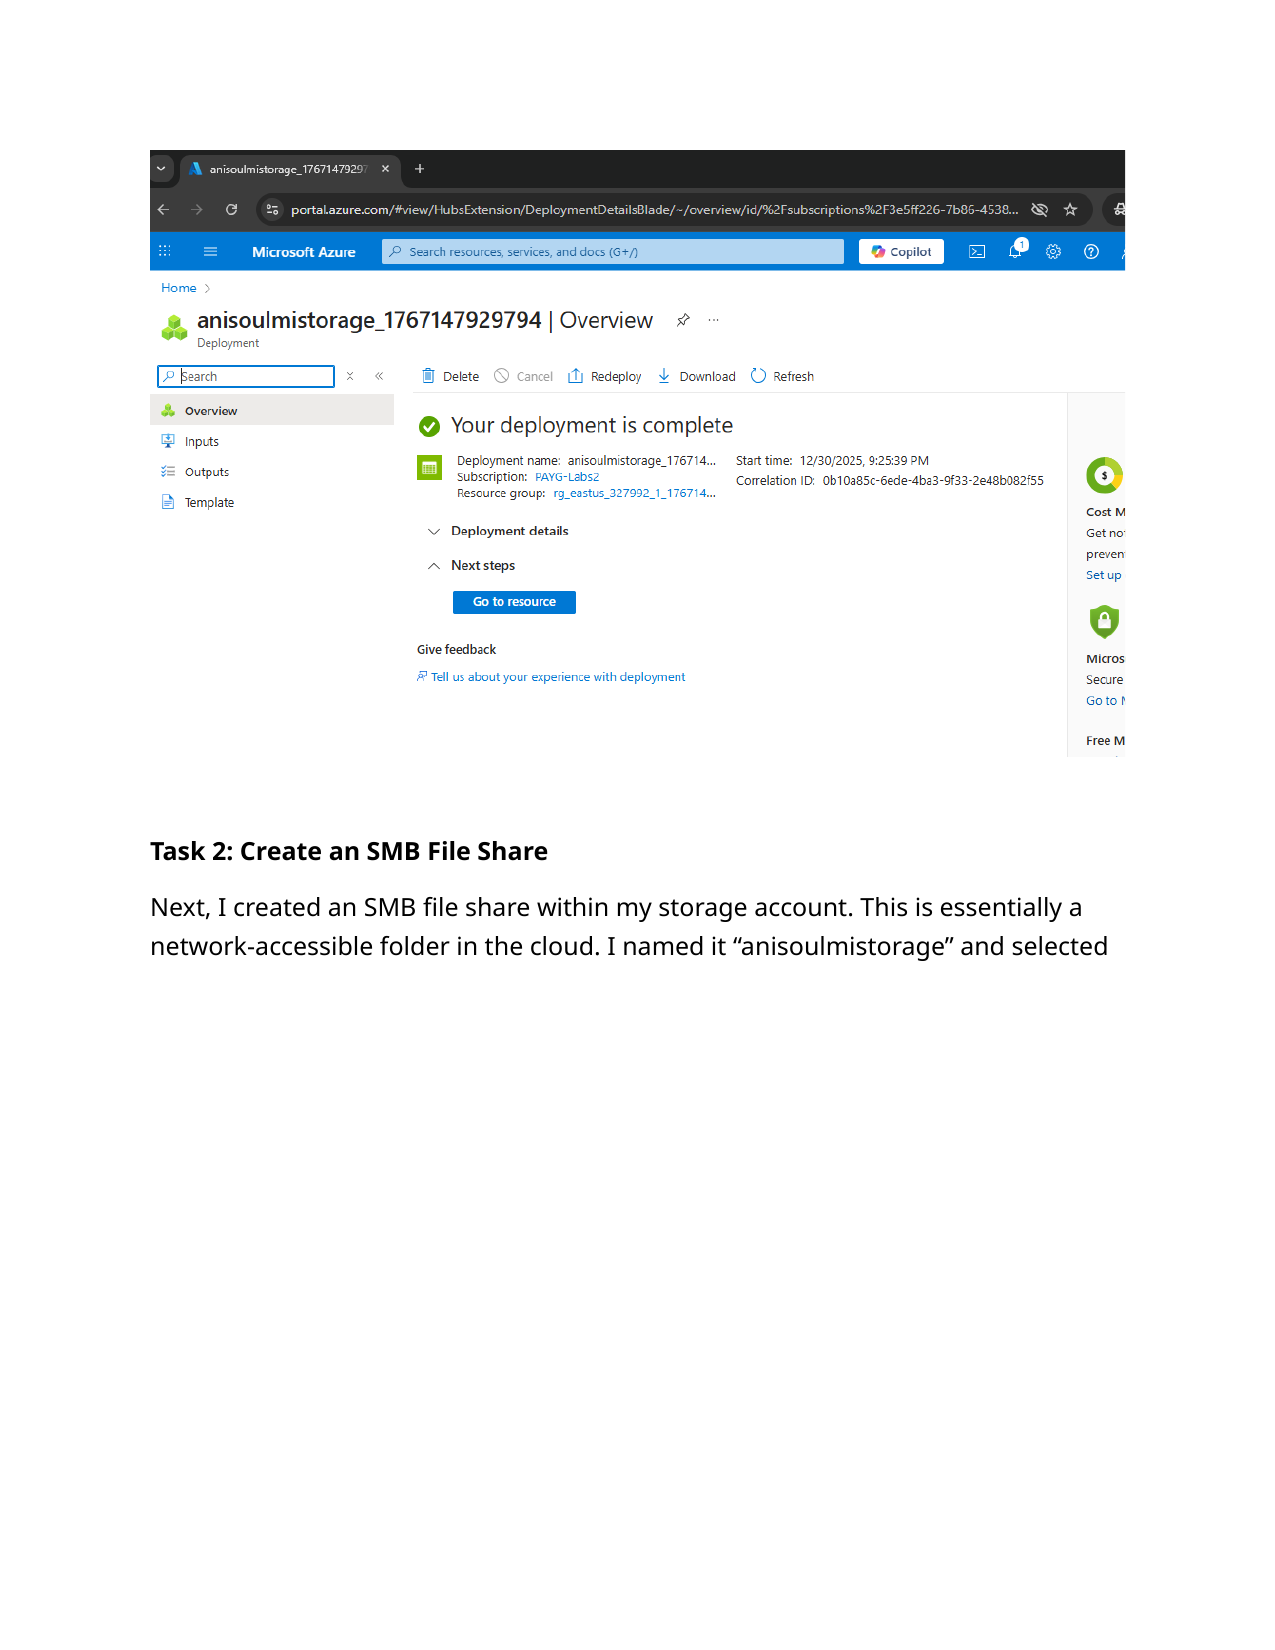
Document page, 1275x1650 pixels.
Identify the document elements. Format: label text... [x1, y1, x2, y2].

text Next, I created an SMB file share within my storage account. This is essentially a network-accessible folder in the cloud. I named it “anisoulmistorage” and selected the Hot tier, which is optimized for frequently accessed files [150, 890, 1125, 963]
picture [150, 150, 1125, 757]
text Task 2: Create an SMB File Share [150, 834, 1125, 868]
